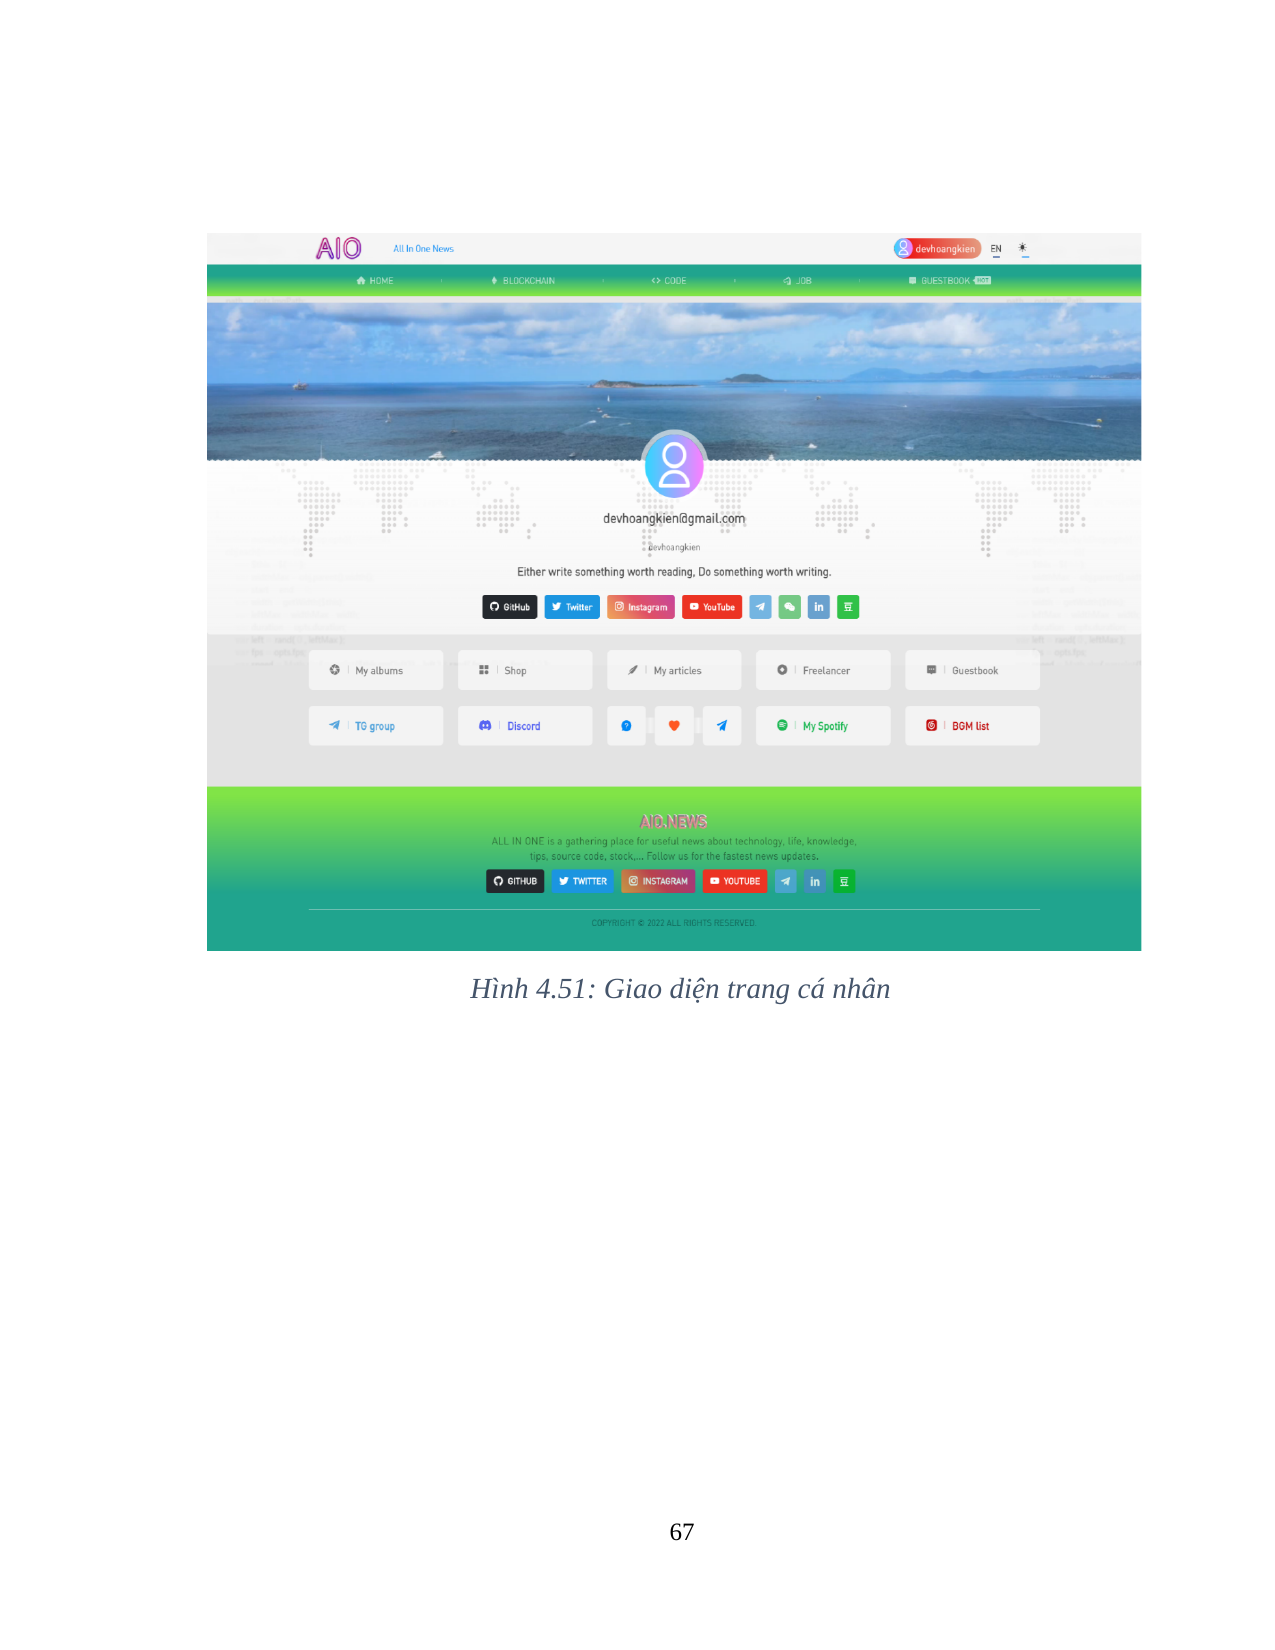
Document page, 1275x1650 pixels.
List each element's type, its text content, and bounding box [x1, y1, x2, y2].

picture [207, 233, 1142, 951]
text Hình 4.51: Giao diện trang cá nhân [207, 971, 1156, 1005]
